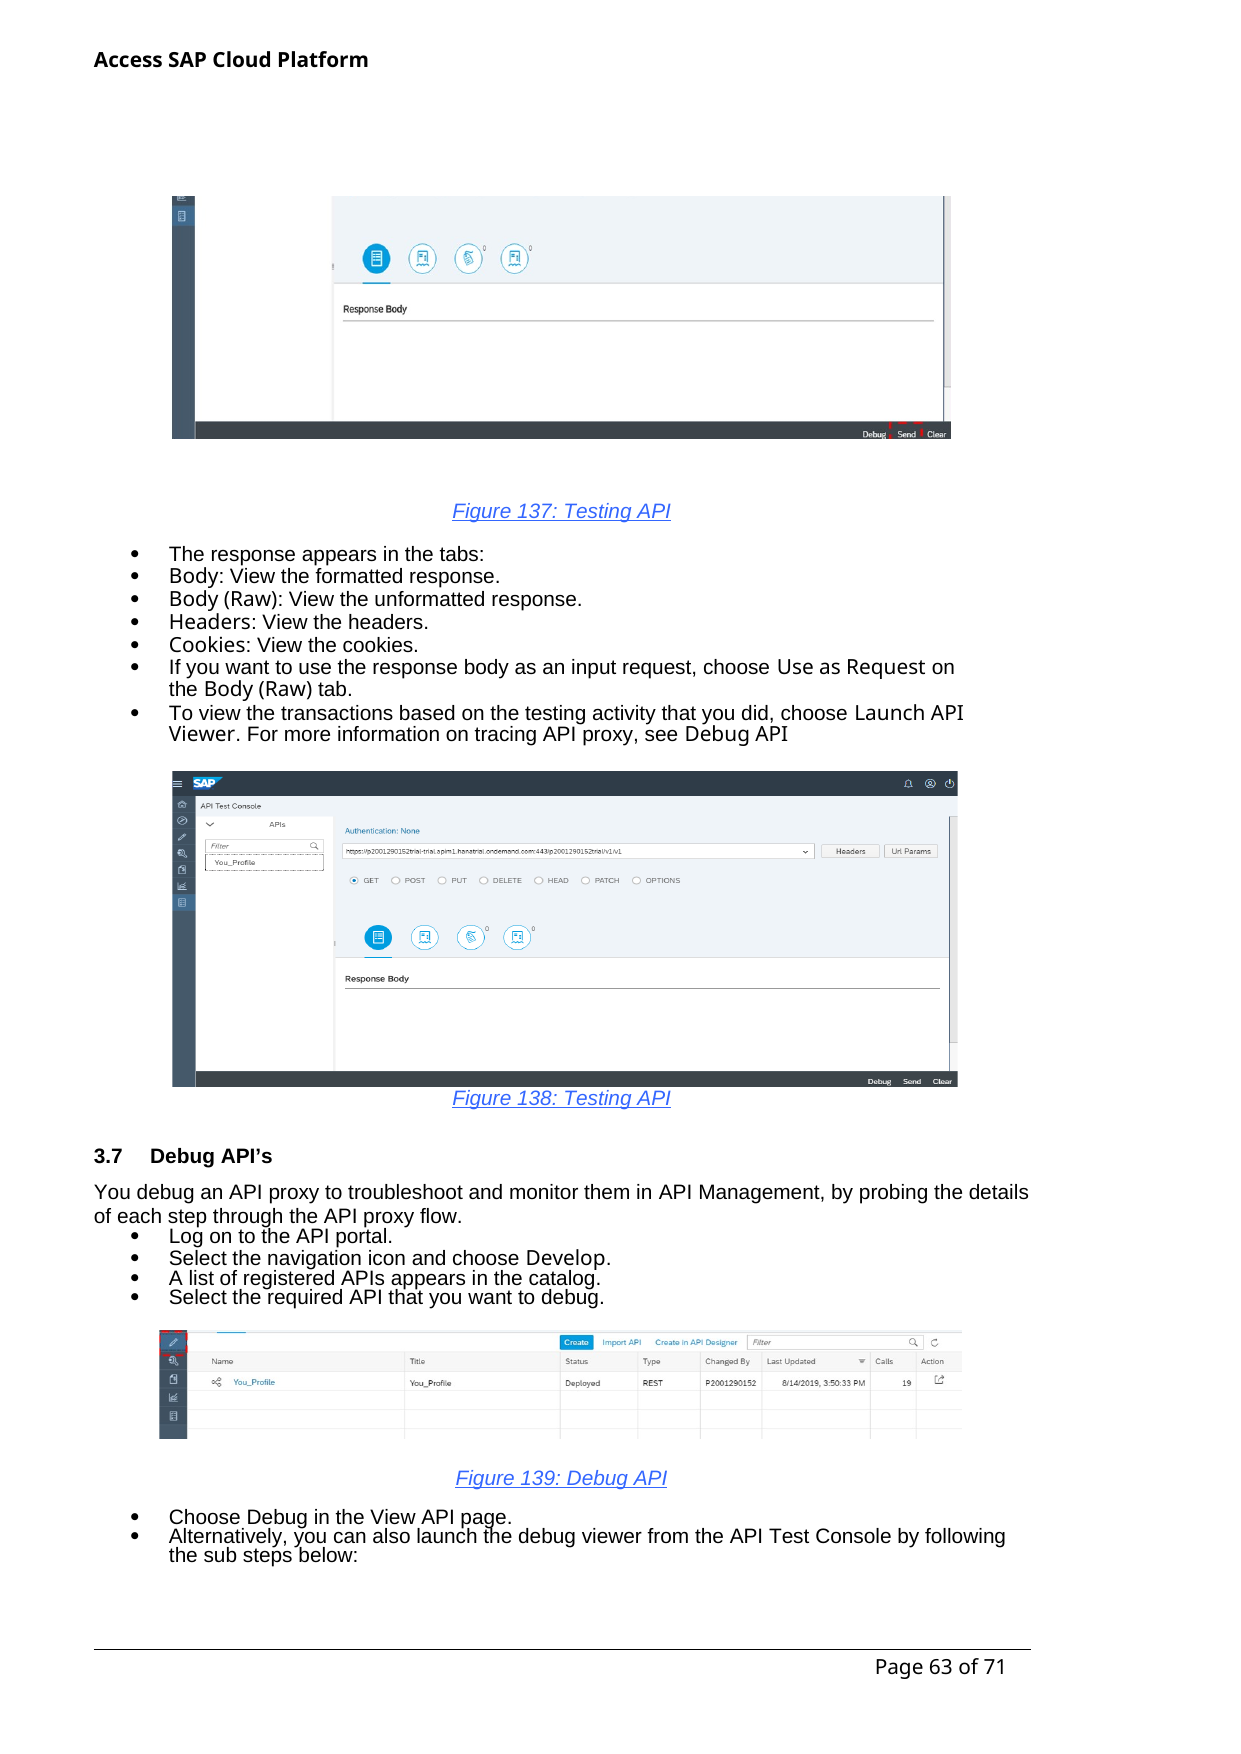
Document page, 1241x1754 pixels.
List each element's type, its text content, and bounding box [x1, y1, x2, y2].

text You debug an API proxy to troubleshoot and monitor them in API Management, by probing the details of each step through the API proxy flow. [94, 1180, 1031, 1228]
list Headers: View the headers. [131, 611, 1031, 634]
picture [168, 196, 951, 439]
picture [159, 1330, 962, 1439]
list If you want to use the response body as an input request, choose Use as Request on the Body (Raw) tab. [131, 657, 1031, 702]
list Body (Raw): View the unformatted response. [131, 588, 1031, 611]
list Alternatively, you can also launch the debug viewer from the API Test Console by following the sub steps below: [131, 1528, 1031, 1567]
list The response appears in the tabs: [131, 547, 1031, 566]
list Select the required API that you want to debug. [131, 1289, 1031, 1308]
list Cookies: View the cookies. [131, 634, 1031, 657]
picture [172, 771, 958, 1087]
list Body: View the formatted response. [131, 566, 1031, 588]
list To view the transactions based on the testing activity that you did, choose Launch API Viewer. For more information on tracing API proxy, see Debug API [131, 702, 1031, 748]
list Debug API’s [94, 1143, 1031, 1167]
list A list of registered APIs appears in the catalog. [131, 1270, 1031, 1289]
text Figure 139: Debug API [94, 1466, 1031, 1490]
text Figure 137: Testing API [94, 499, 1031, 523]
list Log on to the API portal. [131, 1228, 1031, 1247]
list Choose Debug in the View API page. [131, 1509, 1031, 1528]
list Select the navigation icon and choose Develop. [131, 1247, 1031, 1270]
text Figure 138: Testing API [94, 1086, 1031, 1110]
